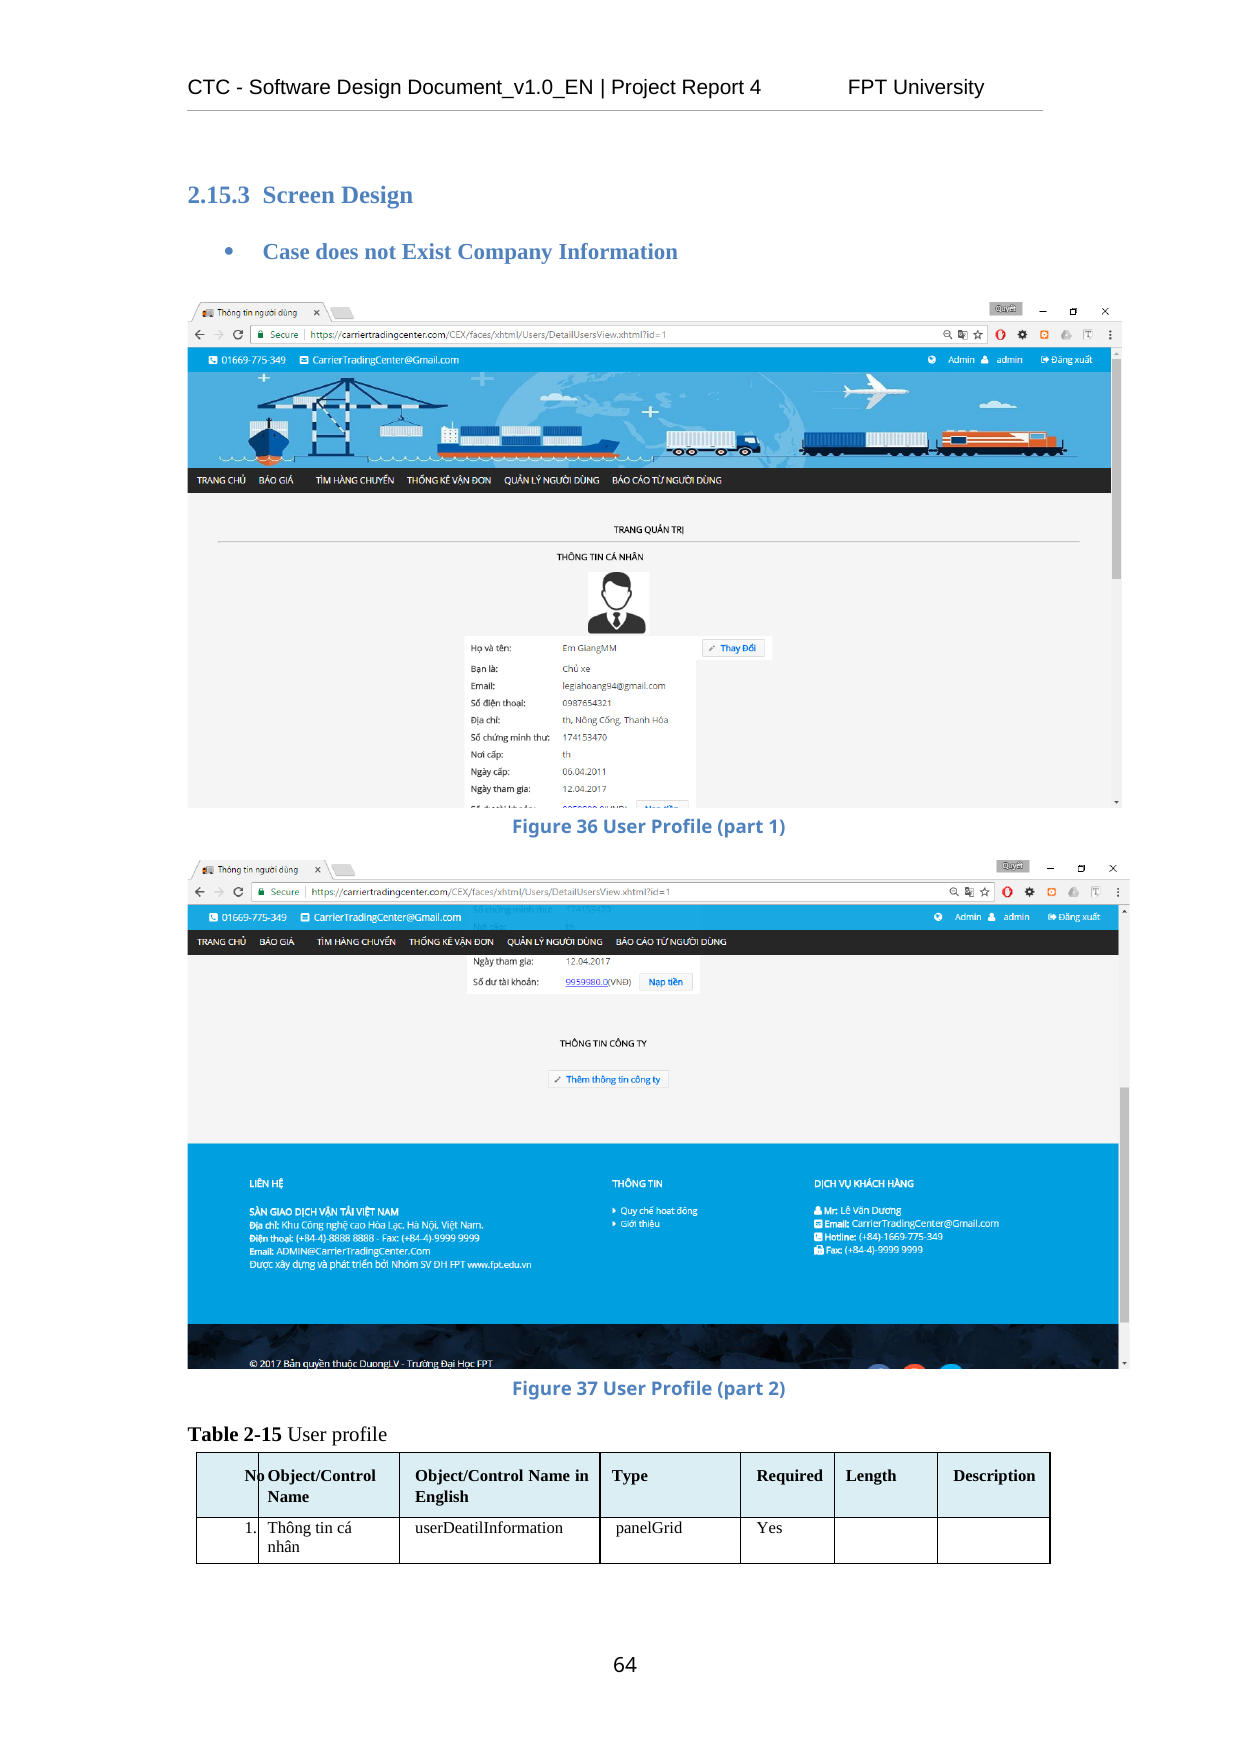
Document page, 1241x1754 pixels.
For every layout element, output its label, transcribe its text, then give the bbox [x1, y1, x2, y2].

text Figure 37 User Profile (part 2) [244, 1375, 1053, 1401]
subtitle Case does not Exist Company Information [225, 238, 1053, 264]
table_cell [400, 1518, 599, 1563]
text Table 2-15 User profile [187, 1421, 1053, 1446]
text Figure 36 User Profile (part 1) [244, 813, 1053, 839]
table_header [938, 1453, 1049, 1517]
picture [187, 302, 1122, 808]
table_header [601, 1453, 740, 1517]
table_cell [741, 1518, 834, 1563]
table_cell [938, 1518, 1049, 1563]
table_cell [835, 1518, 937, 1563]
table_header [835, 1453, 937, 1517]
picture [256, 1181, 263, 1187]
picture [836, 1221, 848, 1227]
picture [815, 1207, 821, 1214]
subtitle Screen Design [187, 180, 1053, 209]
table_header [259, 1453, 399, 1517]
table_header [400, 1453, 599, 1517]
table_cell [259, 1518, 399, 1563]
picture [815, 1233, 822, 1241]
picture [896, 1181, 903, 1187]
picture [815, 1220, 822, 1228]
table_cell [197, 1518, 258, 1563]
picture [187, 860, 1130, 1369]
picture [255, 1236, 264, 1241]
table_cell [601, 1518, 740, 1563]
picture [251, 1222, 262, 1228]
picture [815, 1246, 823, 1254]
picture [825, 1208, 833, 1214]
picture [209, 357, 217, 363]
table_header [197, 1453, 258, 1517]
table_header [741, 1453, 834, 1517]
